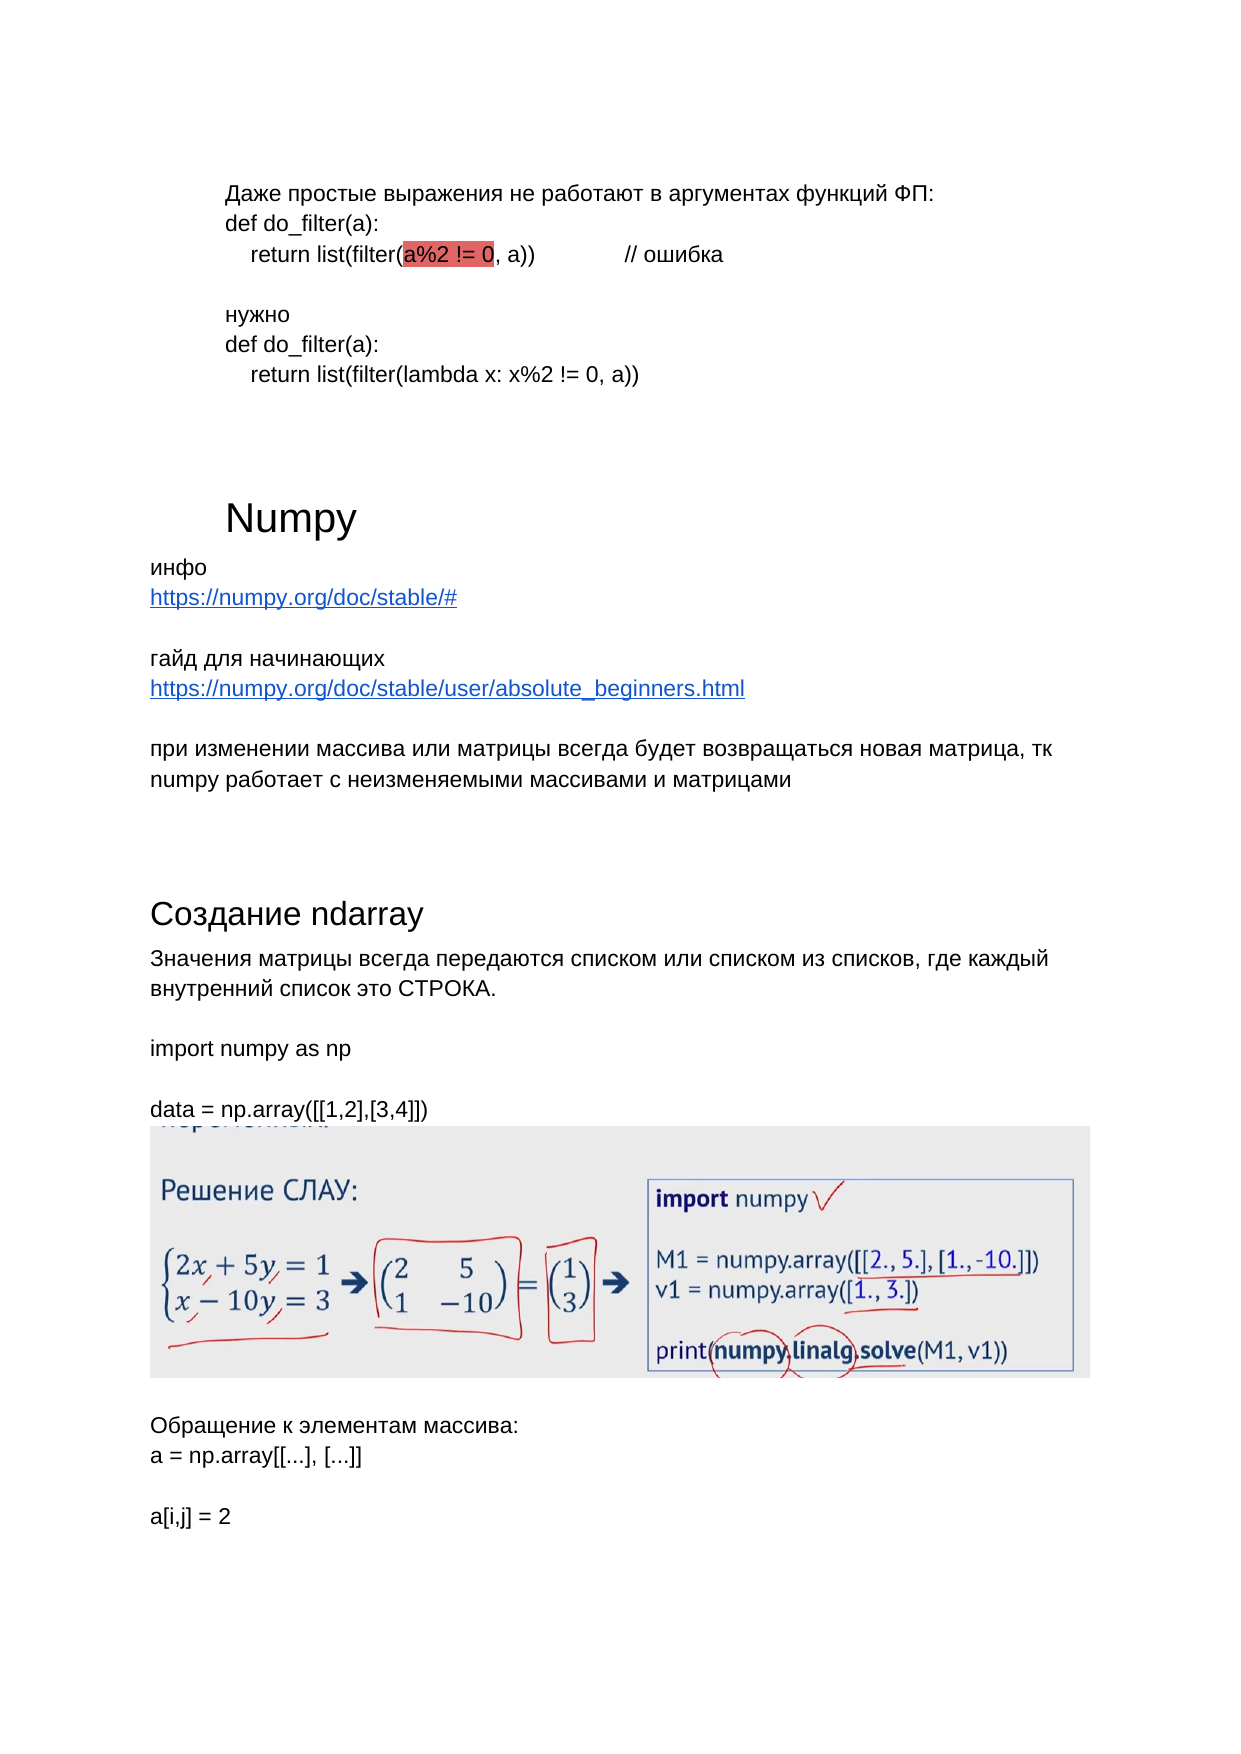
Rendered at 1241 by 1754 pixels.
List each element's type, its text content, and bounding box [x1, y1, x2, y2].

text a[i,j] = 2 [150, 1503, 1090, 1529]
picture [150, 1126, 1091, 1378]
text Даже простые выражения не работают в аргументах функций ФП: [150, 180, 1090, 207]
text гайд для начинающих [150, 645, 1090, 671]
text https://numpy.org/doc/stable/# [150, 584, 1090, 611]
text def do_filter(a): [150, 210, 1090, 237]
text при изменении массива или матрицы всегда будет возвращаться новая матрица, тк numpy работает с неизменяемыми массивами и матрицами [150, 735, 1090, 792]
text https://numpy.org/doc/stable/user/absolute_beginners.html [150, 675, 1090, 701]
text data = np.array([[1,2],[3,4]]) [150, 1096, 1090, 1122]
text return list(filter(lambda x: x%2 != 0, a)) [150, 361, 1090, 388]
text return list(filter(a%2 != 0, a)) // ошибка [150, 241, 403, 267]
text инфо [150, 554, 1090, 581]
subtitle Создание ndarray [150, 894, 1090, 932]
subtitle Numpy [150, 494, 1090, 542]
text нужно [150, 301, 1090, 327]
text return list(filter(a%2 != 0, a)) // ошибка [494, 241, 1090, 267]
text Обращение к элементам массива: [150, 1412, 1090, 1438]
text import numpy as np [150, 1035, 1090, 1062]
text def do_filter(a): [150, 331, 1090, 358]
text Значения матрицы всегда передаются списком или списком из списков, где каждый внутренний список это СТРОКА. [150, 945, 1090, 1001]
text a = np.array[[...], [...]] [150, 1442, 1090, 1469]
